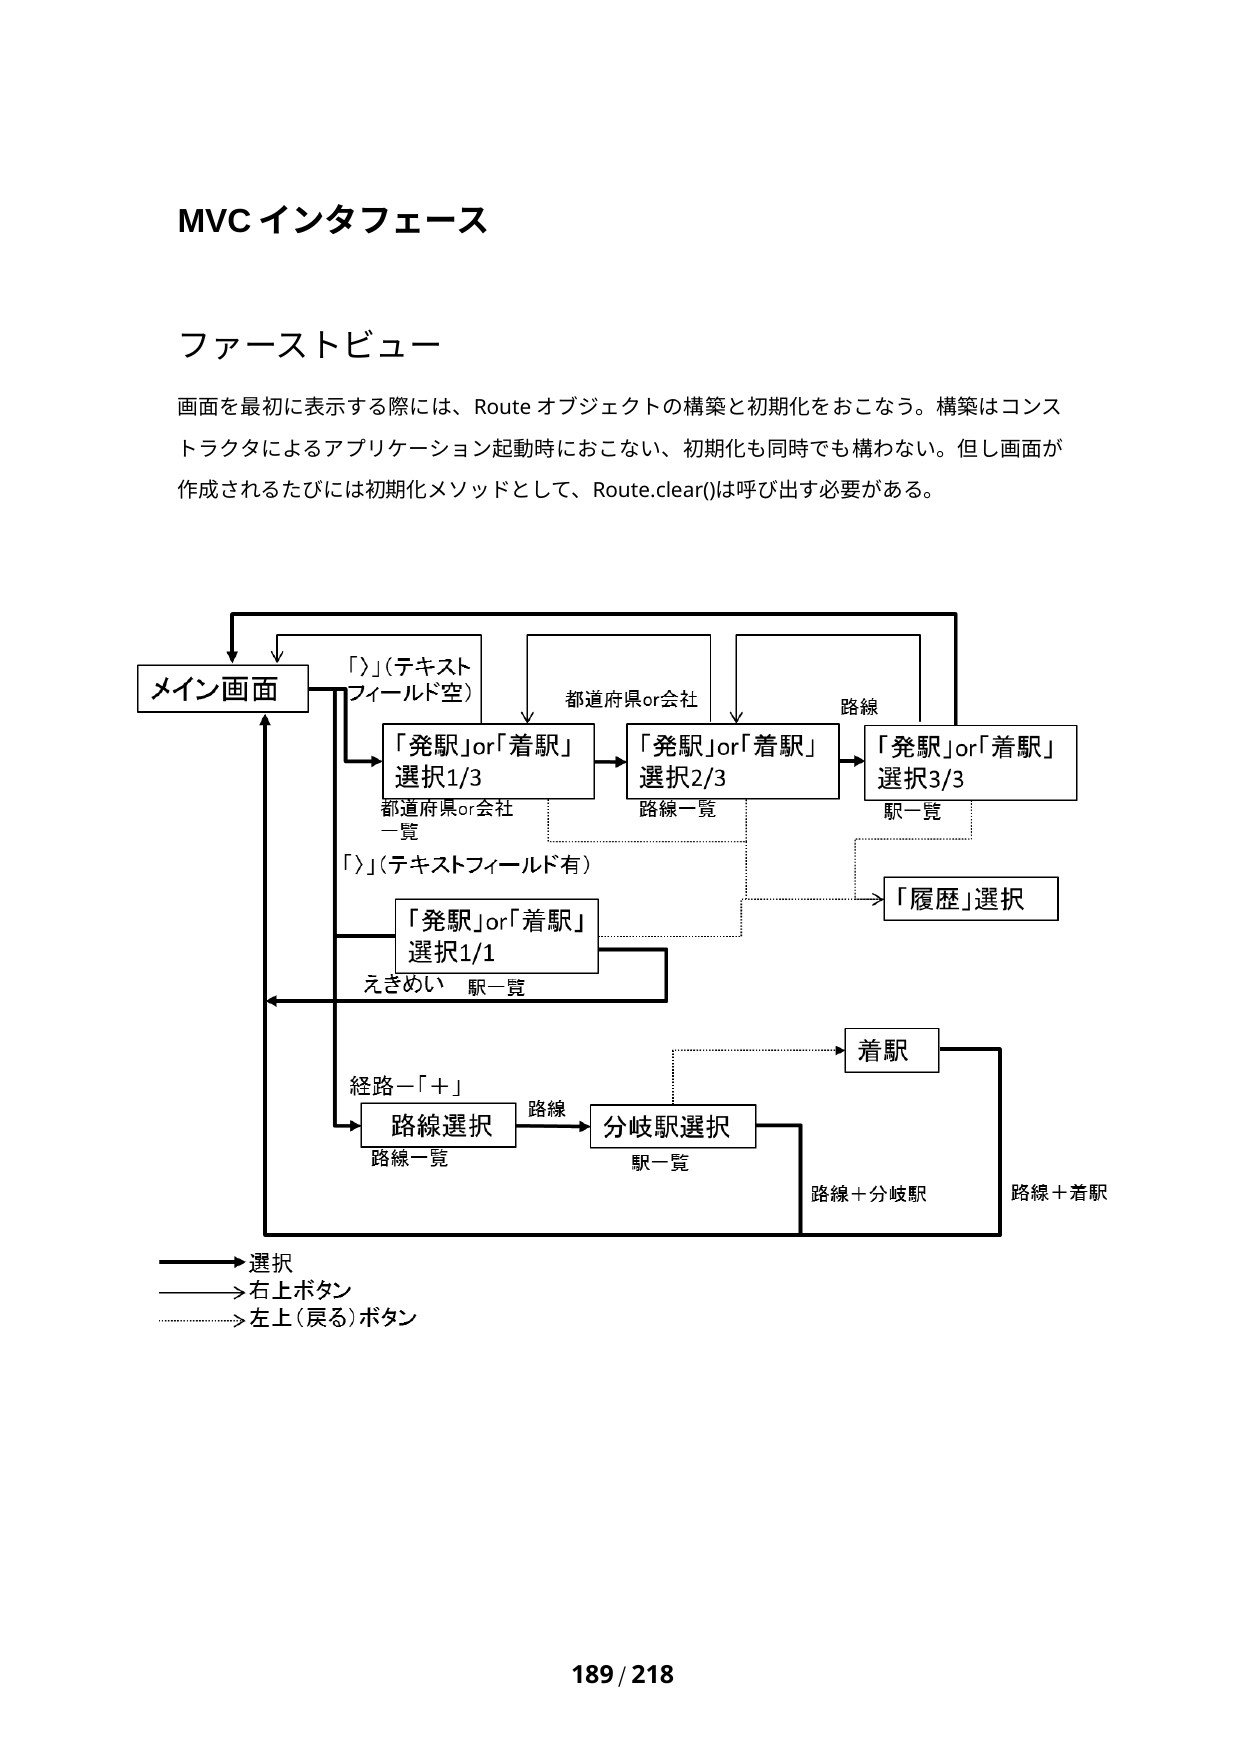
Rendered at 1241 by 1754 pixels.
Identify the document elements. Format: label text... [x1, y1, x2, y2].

text 画面を最初に表示する際には、Routeオブジェクトの構築と初期化をおこなう。構築はコンストラクタによるアプリケーション起動時におこない、初期化も同時でも構わない。但し画面が作成されるたびには初期化メソッドとして、Route.clear()は呼び出す必要がある。 [177, 384, 1063, 509]
subtitle MVCインタフェース [177, 176, 1063, 259]
subtitle ファーストビュー [177, 301, 1063, 384]
picture [132, 612, 1159, 1343]
